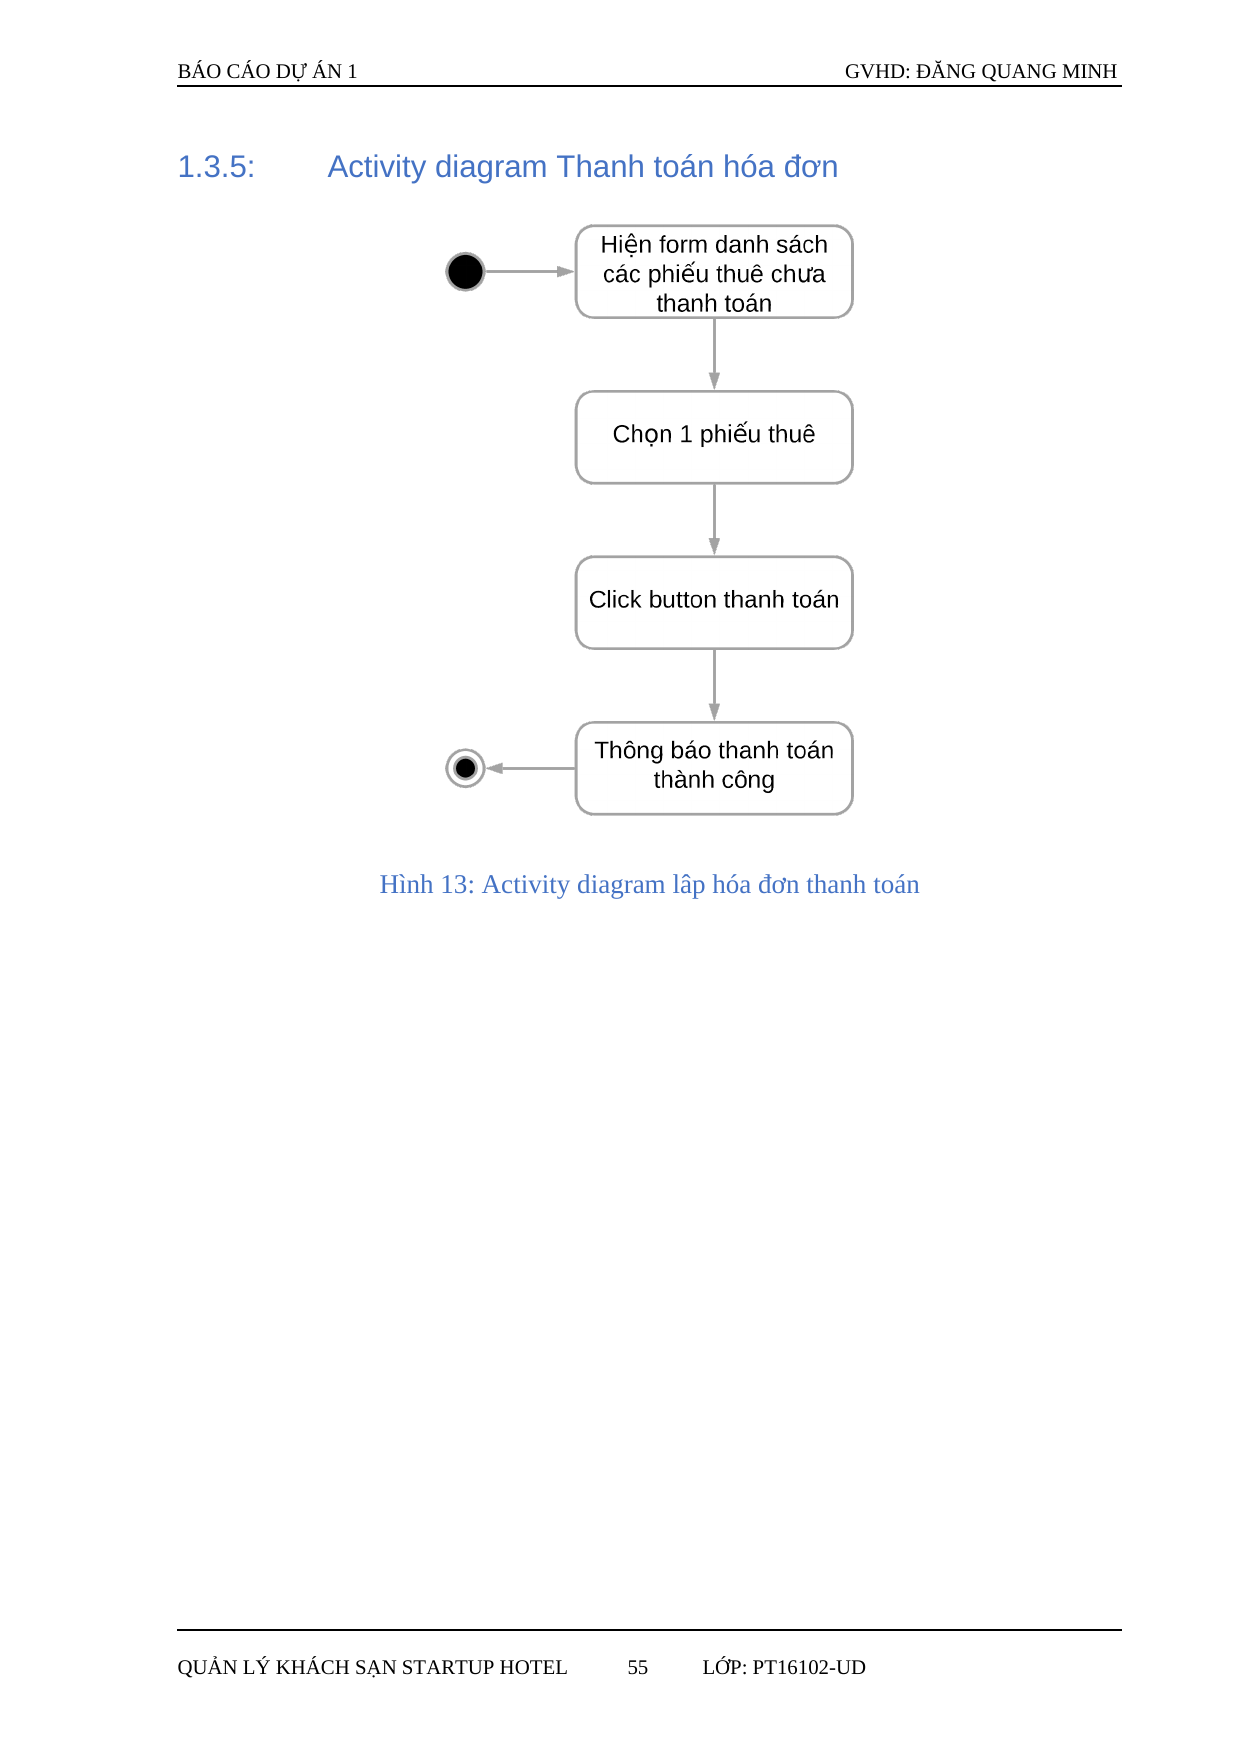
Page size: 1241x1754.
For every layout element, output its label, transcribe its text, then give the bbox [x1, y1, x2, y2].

picture [411, 190, 889, 851]
text Hình 13: Activity diagram lâp hóa đơn thanh toán [177, 868, 1122, 899]
subtitle Activity diagram Thanh toán hóa đơn [177, 148, 1122, 184]
